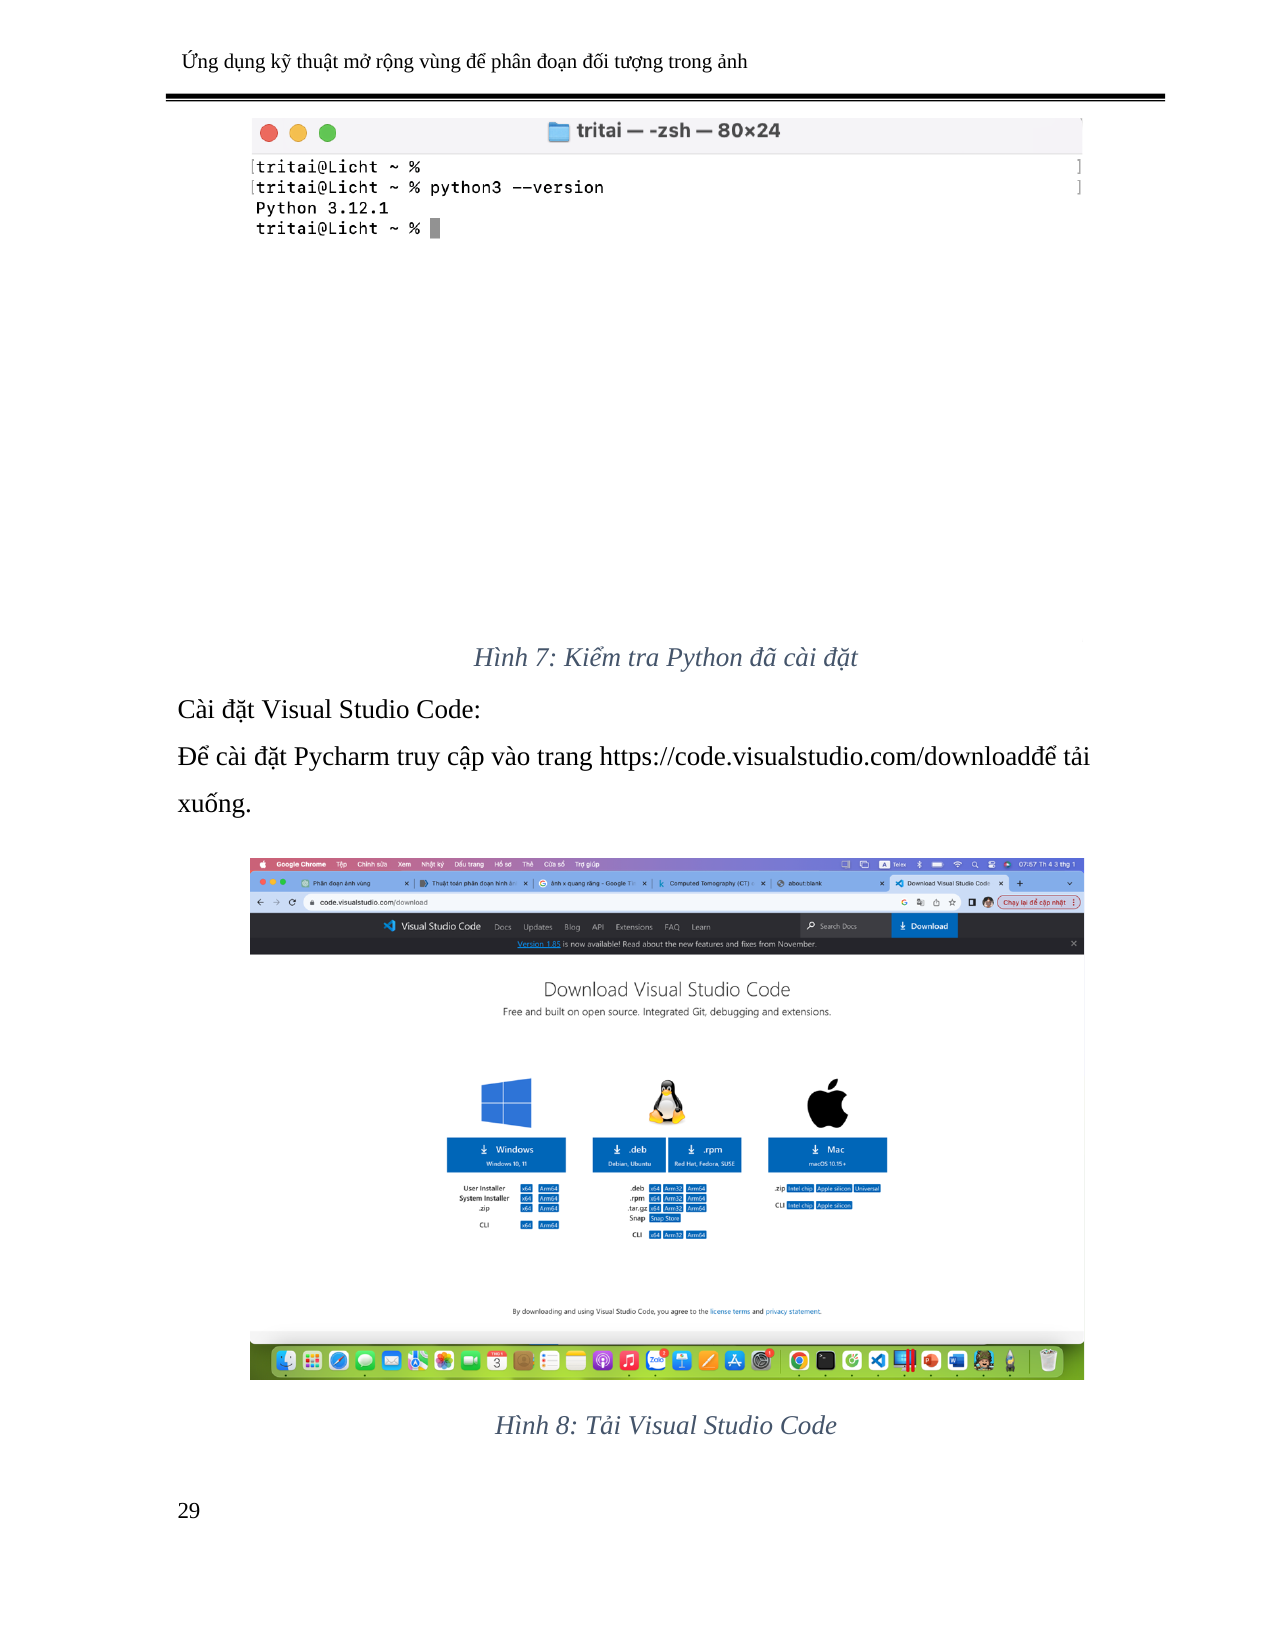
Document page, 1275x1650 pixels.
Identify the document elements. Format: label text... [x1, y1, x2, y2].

text Hình 8: Tải Visual Studio Code [177, 1409, 1157, 1440]
text Để cài đặt Pycharm truy cập vào trang https://code.visualstudio.com/downloadđể tải xuống. [177, 740, 1157, 818]
text Hình 7: Kiểm tra Python đã cài đặt [177, 642, 1157, 673]
picture [251, 118, 1083, 642]
picture [250, 858, 1085, 1380]
text Cài đặt Visual Studio Code: [177, 693, 1157, 725]
